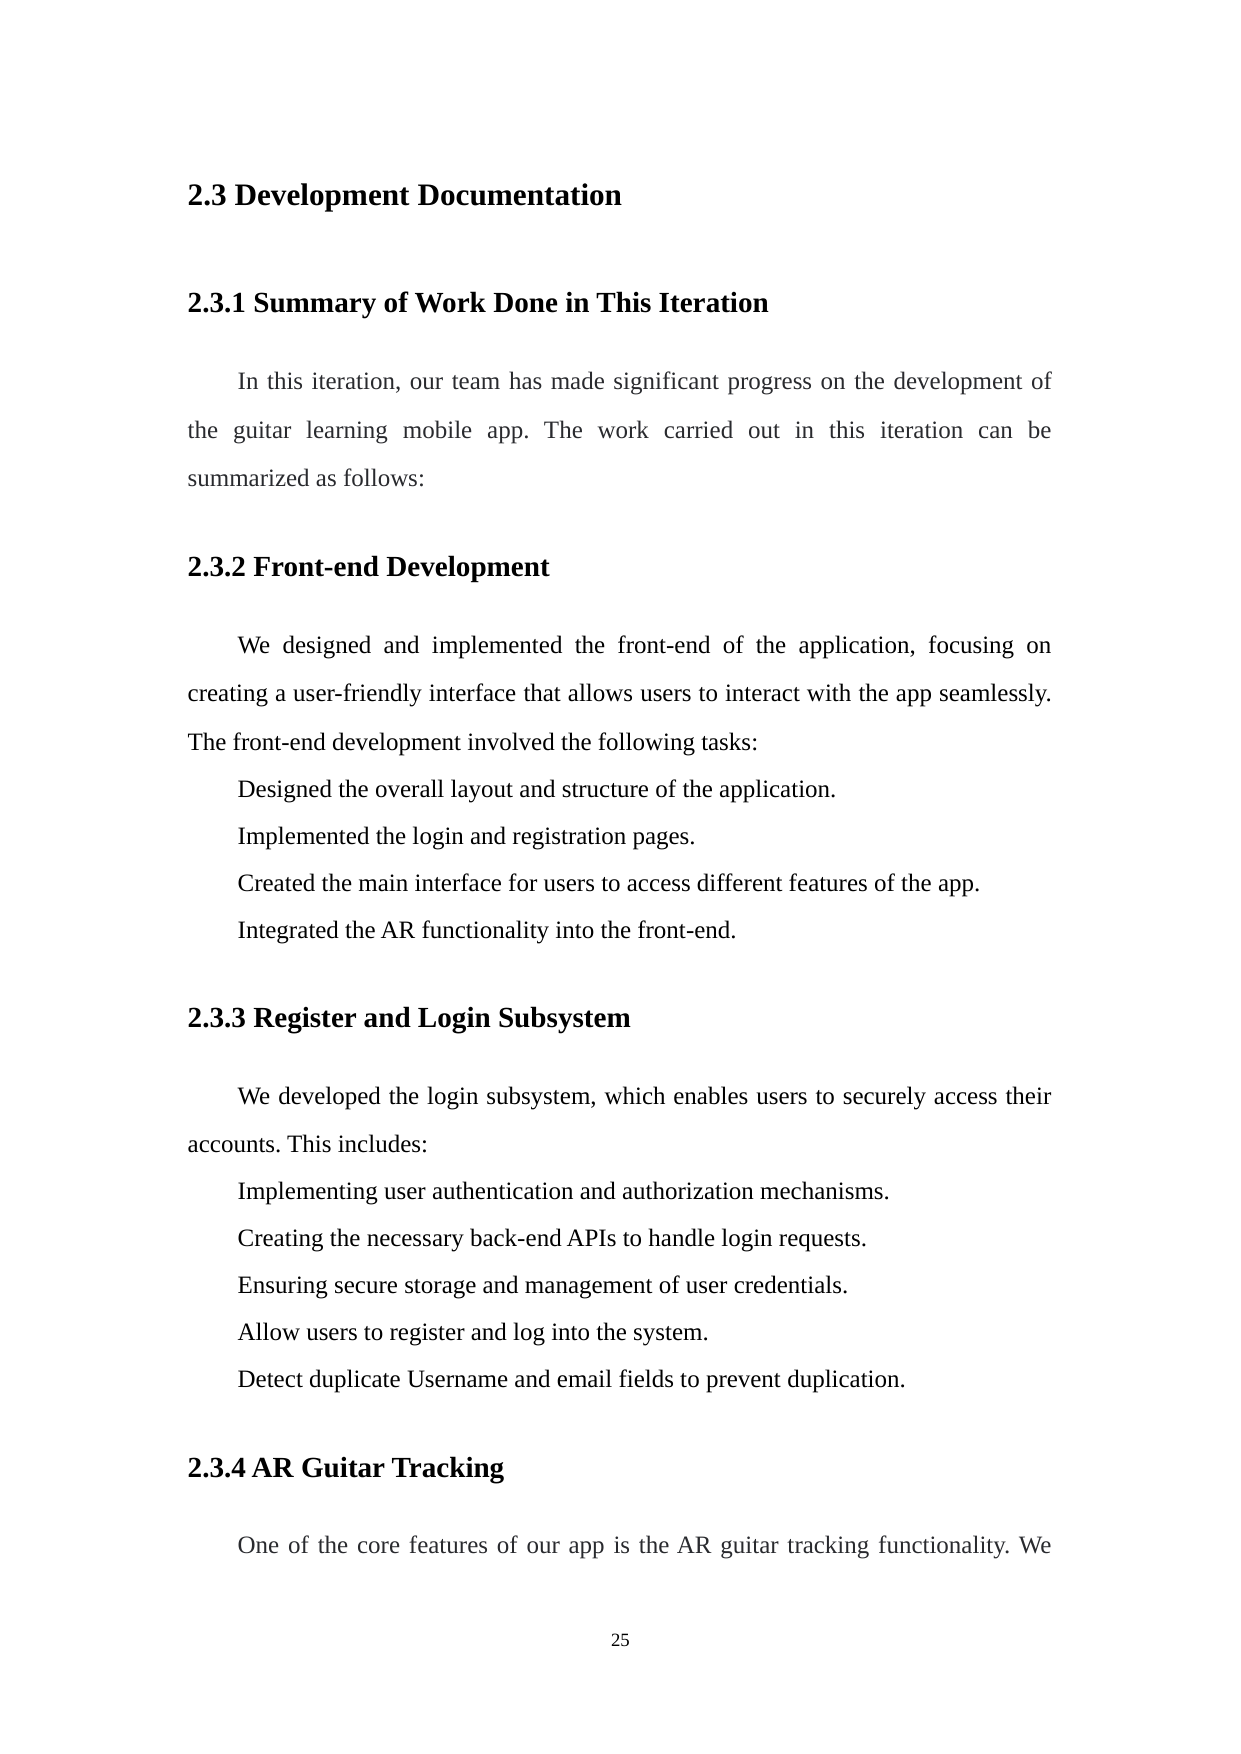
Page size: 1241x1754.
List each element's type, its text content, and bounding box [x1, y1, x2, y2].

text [187, 1528, 1053, 1561]
text Ensuring secure storage and management of user credentials. [187, 1268, 1053, 1301]
text We developed the login subsystem, which enables users to securely access their accounts. This includes: [187, 1079, 1053, 1160]
text Implementing user authentication and authorization mechanisms. [187, 1174, 1053, 1207]
subtitle 2.3.3 Register and Login Subsystem [187, 985, 1053, 1050]
subtitle 2.3.1 Summary of Work Done in This Iteration [187, 270, 1053, 335]
text Creating the necessary back-end APIs to handle login requests. [187, 1221, 1053, 1254]
text Detect duplicate Username and email fields to prevent duplication. [187, 1362, 1053, 1394]
subtitle 2.3 Development Documentation [187, 162, 1053, 227]
text In this iteration, our team has made significant progress on the development of the guitar learning mobile app. The work carried out in this iteration can be summarized as follows: [187, 364, 1053, 494]
subtitle 2.3.2 Front-end Development [187, 533, 1053, 598]
text Allow users to register and log into the system. [187, 1315, 1053, 1348]
subtitle 2.3.4 AR Guitar Tracking [187, 1434, 1053, 1499]
text Integrated the AR functionality into the front-end. [187, 913, 1053, 945]
text Designed the overall layout and structure of the application. [187, 772, 1053, 805]
text Created the main interface for users to access different features of the app. [187, 866, 1053, 898]
text We designed and implemented the front-end of the application, focusing on creating a user-friendly interface that allows users to interact with the app seamlessly. The front-end development involved the following tasks: [187, 628, 1053, 758]
text Implemented the login and registration pages. [187, 819, 1053, 852]
